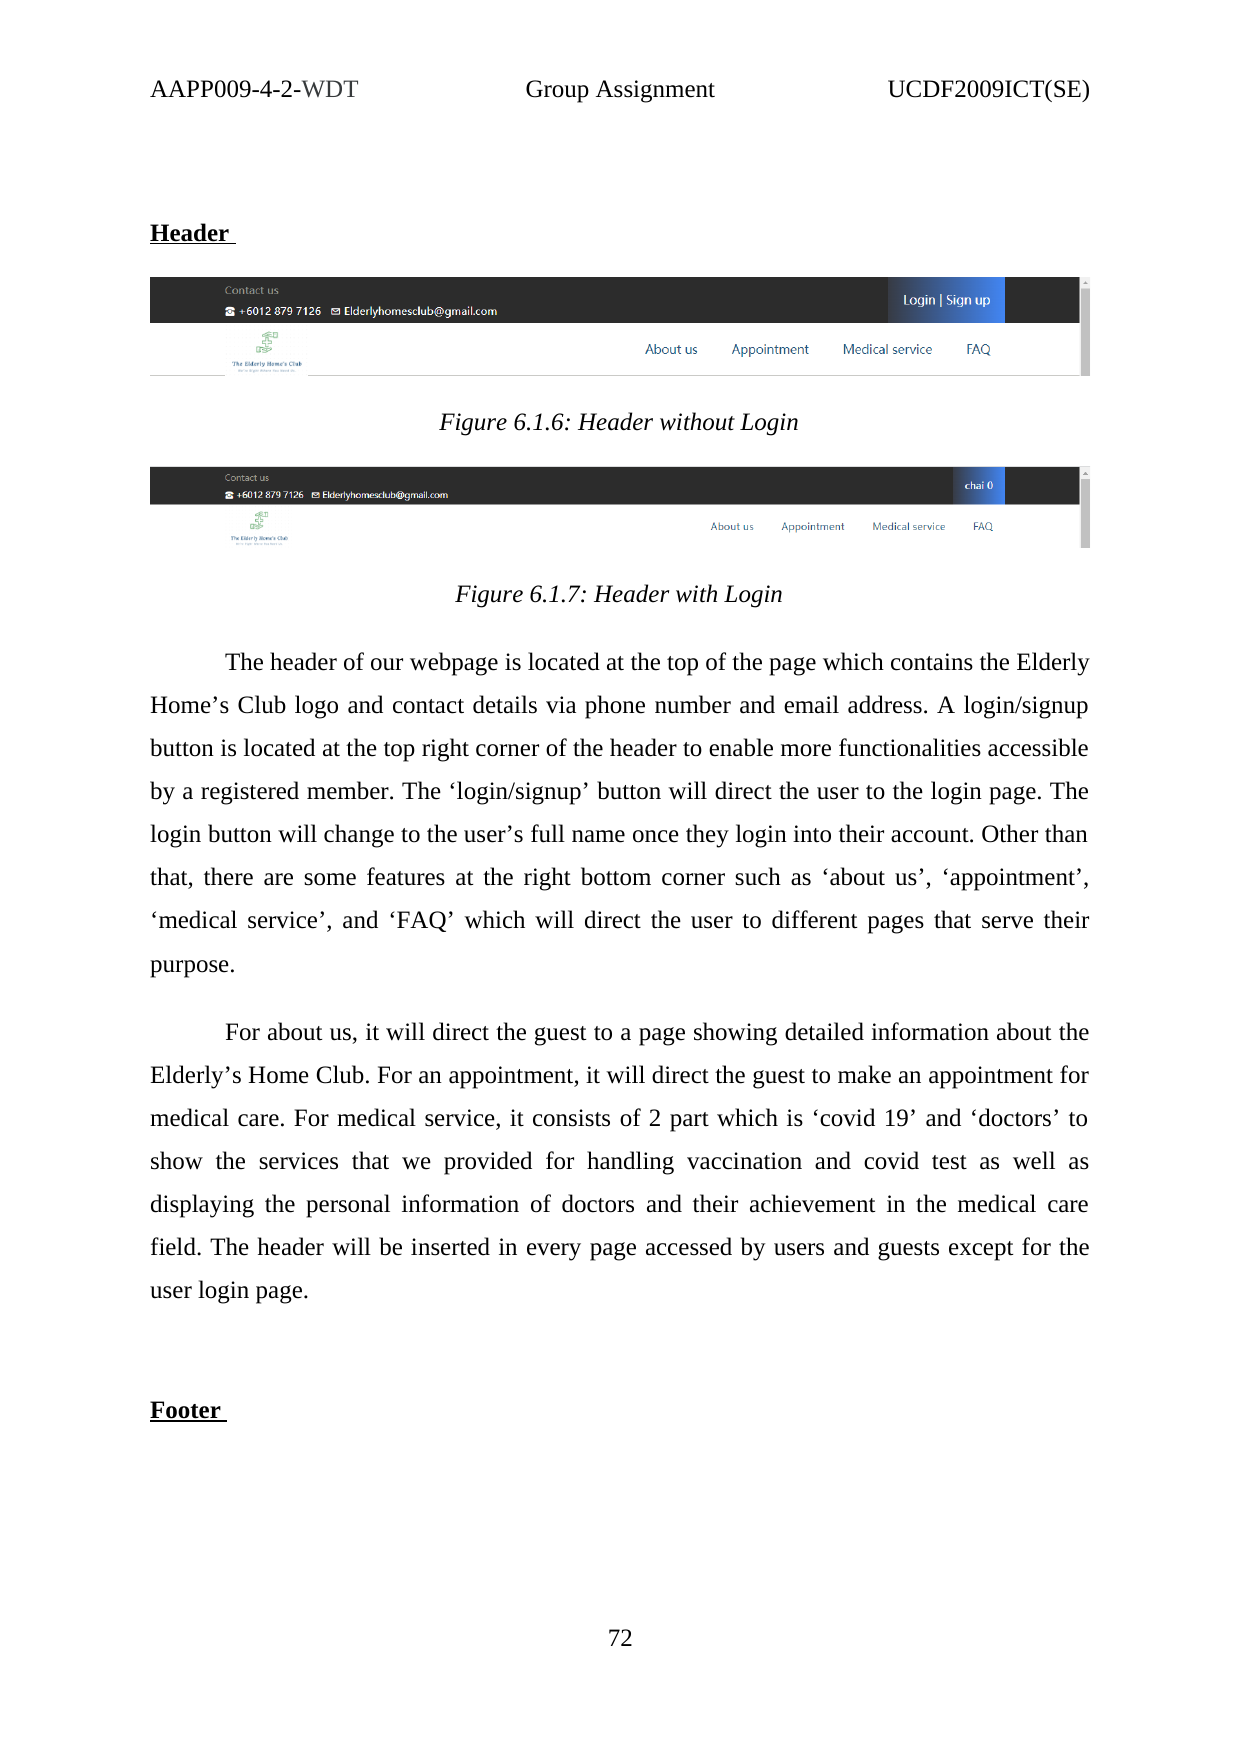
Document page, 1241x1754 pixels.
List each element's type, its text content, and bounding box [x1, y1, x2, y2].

text Figure 6.1.6: Header without Login [150, 407, 1090, 435]
text For about us, it will direct the guest to a page showing detailed information about the Elderly’s Home Club. For an appointment, it will direct the guest to make an appointment for medical care. For medical service, it consists of 2 part which is ‘covid 19’ and ‘doctors’ to show the services that we provided for handling vaccination and covid test as well as displaying the personal information of doctors and their achievement in the medical care field. The header will be inserted in every page accessed by users and guests except for the user login page. [150, 1017, 1090, 1304]
text Footer [150, 1395, 1090, 1424]
text The header of our webpage is located at the top of the page which contains the Elderly Home’s Club logo and contact details via phone number and email address. A login/signup button is located at the top right corner of the header to enable more functionalities accessible by a registered member. The ‘login/signup’ button will direct the user to the login page. The login button will change to the user’s full name once they login into their account. Other than that, there are some features at the right bottom corner such as ‘about us’, ‘appointment’, ‘medical service’, and ‘FAQ’ which will direct the user to different pages that serve their purpose. [150, 647, 1090, 977]
text Figure 6.1.7: Header with Login [150, 579, 1090, 607]
text Header [150, 218, 1090, 247]
picture [150, 466, 1091, 548]
picture [150, 277, 1091, 376]
